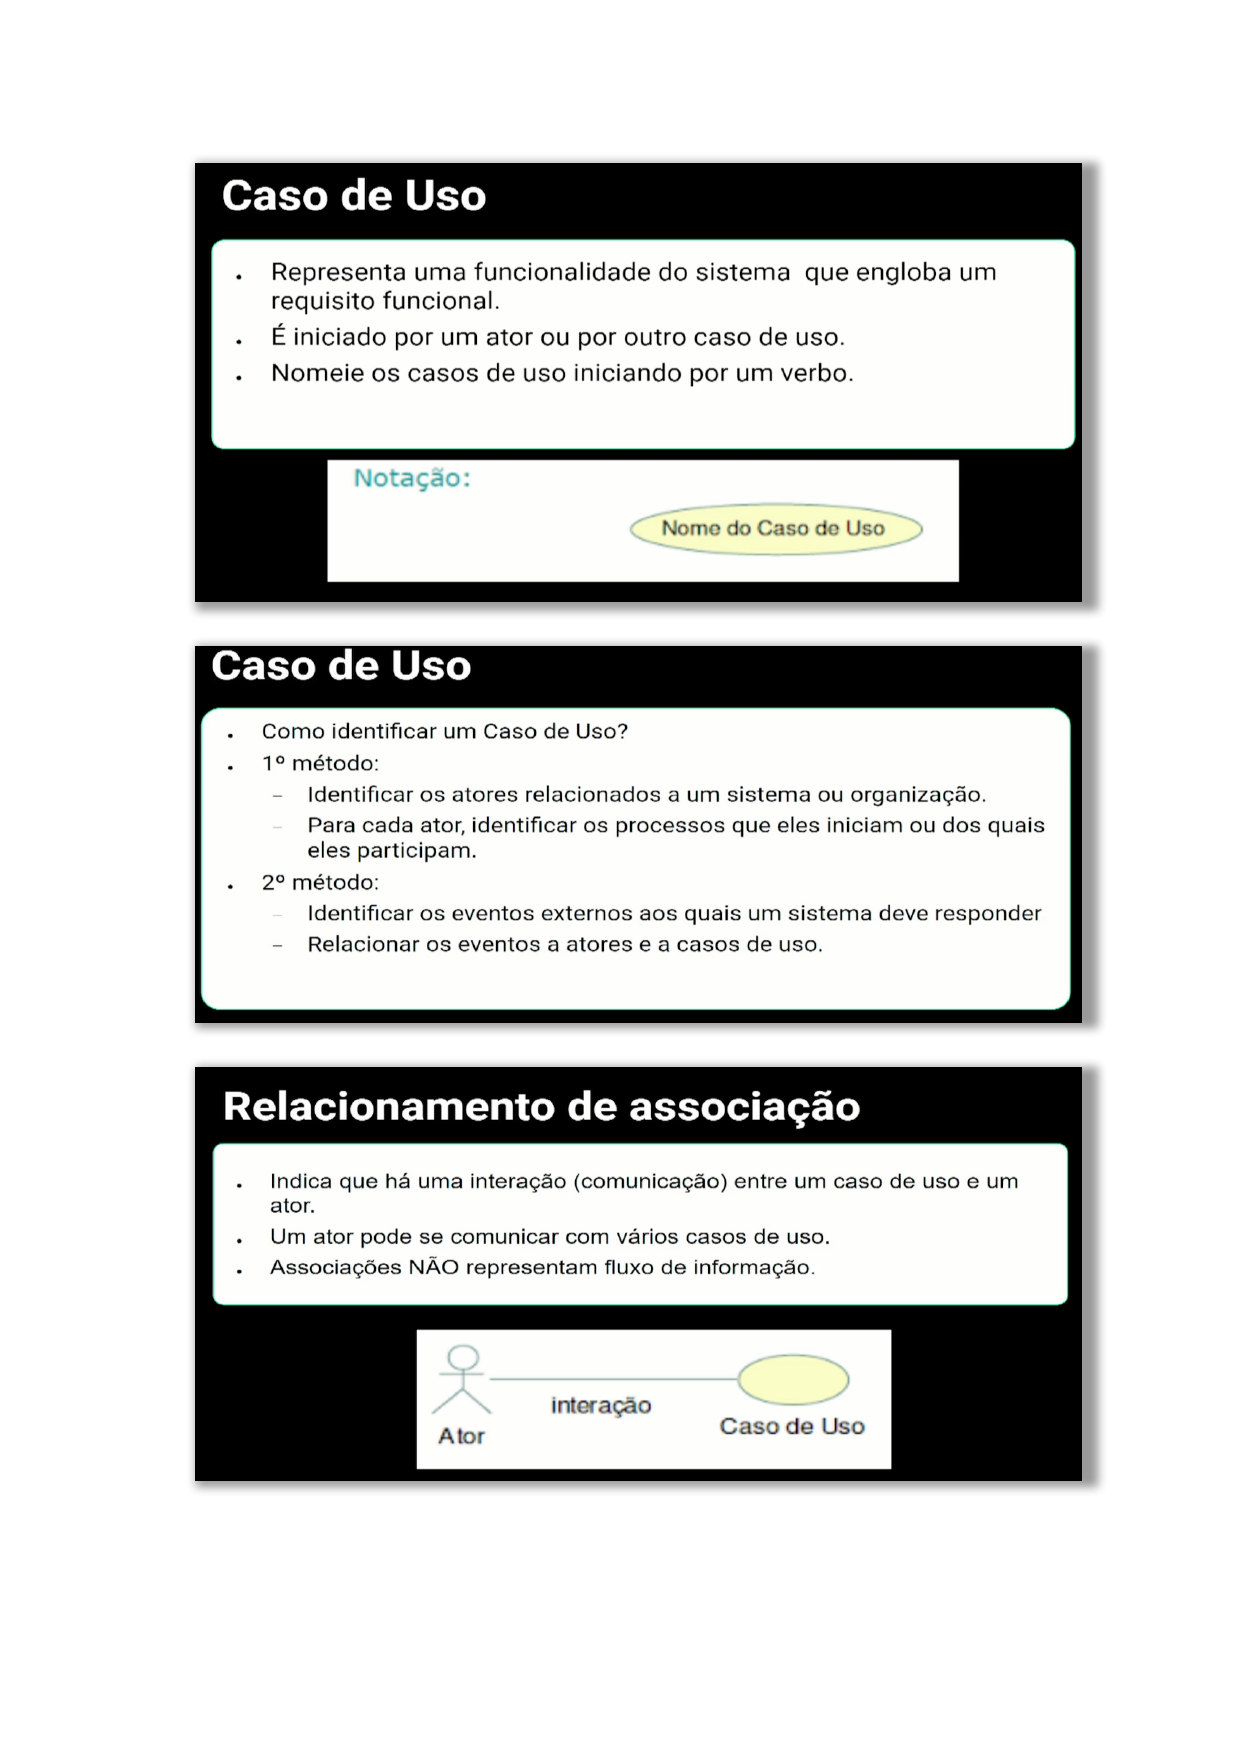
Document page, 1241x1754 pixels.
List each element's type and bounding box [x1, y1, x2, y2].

picture [195, 163, 1082, 602]
picture [195, 646, 1082, 1023]
picture [195, 1067, 1082, 1481]
